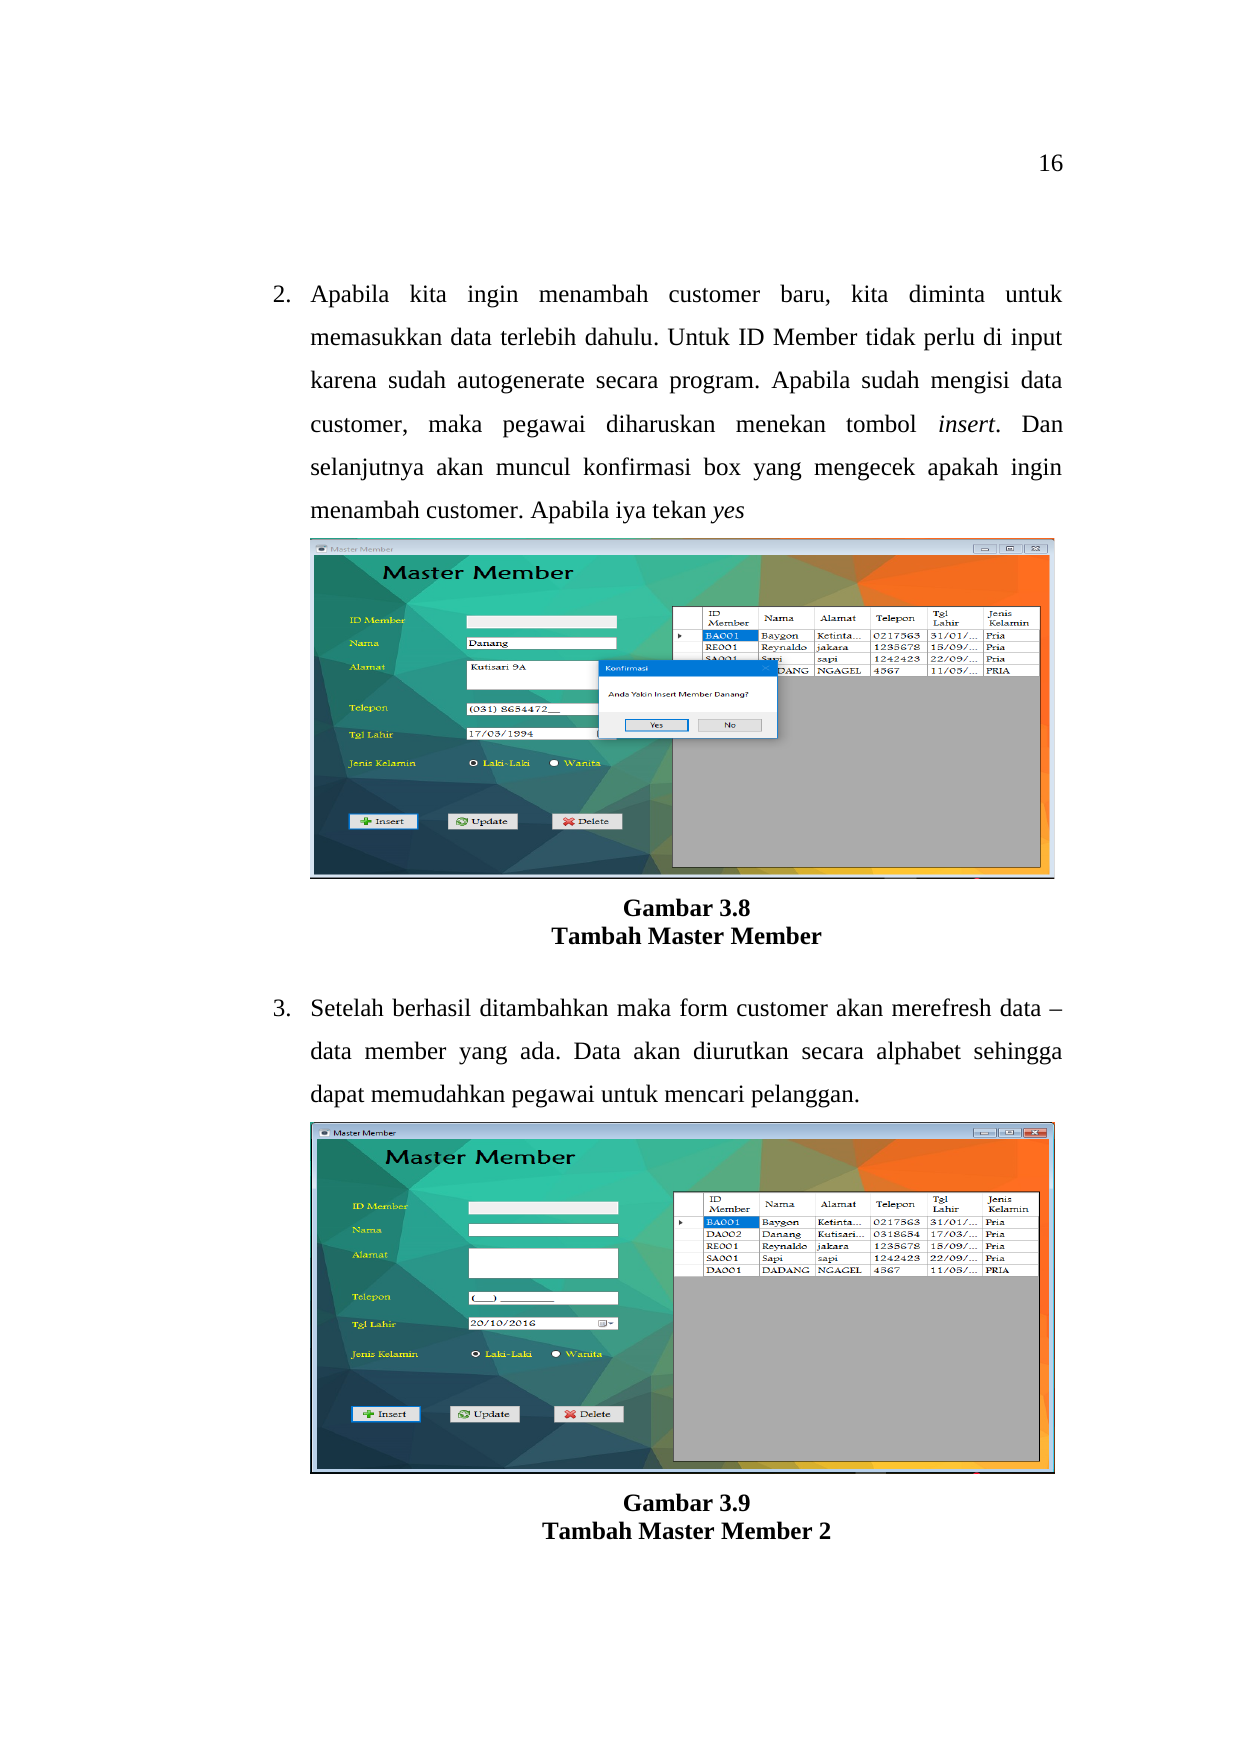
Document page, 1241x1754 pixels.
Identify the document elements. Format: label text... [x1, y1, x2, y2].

list Apabila kita ingin menambah customer baru, kita diminta untuk memasukkan data terlebih dahulu. Untuk ID Member tidak perlu di input karena sudah autogenerate secara program. Apabila sudah mengisi data customer, maka pegawai diharuskan menekan tombol insert. Dan selanjutnya akan muncul konfirmasi box yang mengecek apakah ingin menambah customer. Apabila iya tekan yes [273, 279, 1063, 524]
picture [310, 538, 1055, 879]
text Gambar 3.9 [310, 1488, 1063, 1516]
list Setelah berhasil ditambahkan maka form customer akan merefresh data – data member yang ada. Data akan diurutkan secara alphabet sehingga dapat memudahkan pegawai untuk mencari pelanggan. [273, 993, 1063, 1108]
picture [310, 1122, 1055, 1474]
text Gambar 3.8 [310, 893, 1063, 921]
text Tambah Master Member 2 [310, 1516, 1063, 1545]
text Tambah Master Member [310, 921, 1063, 950]
